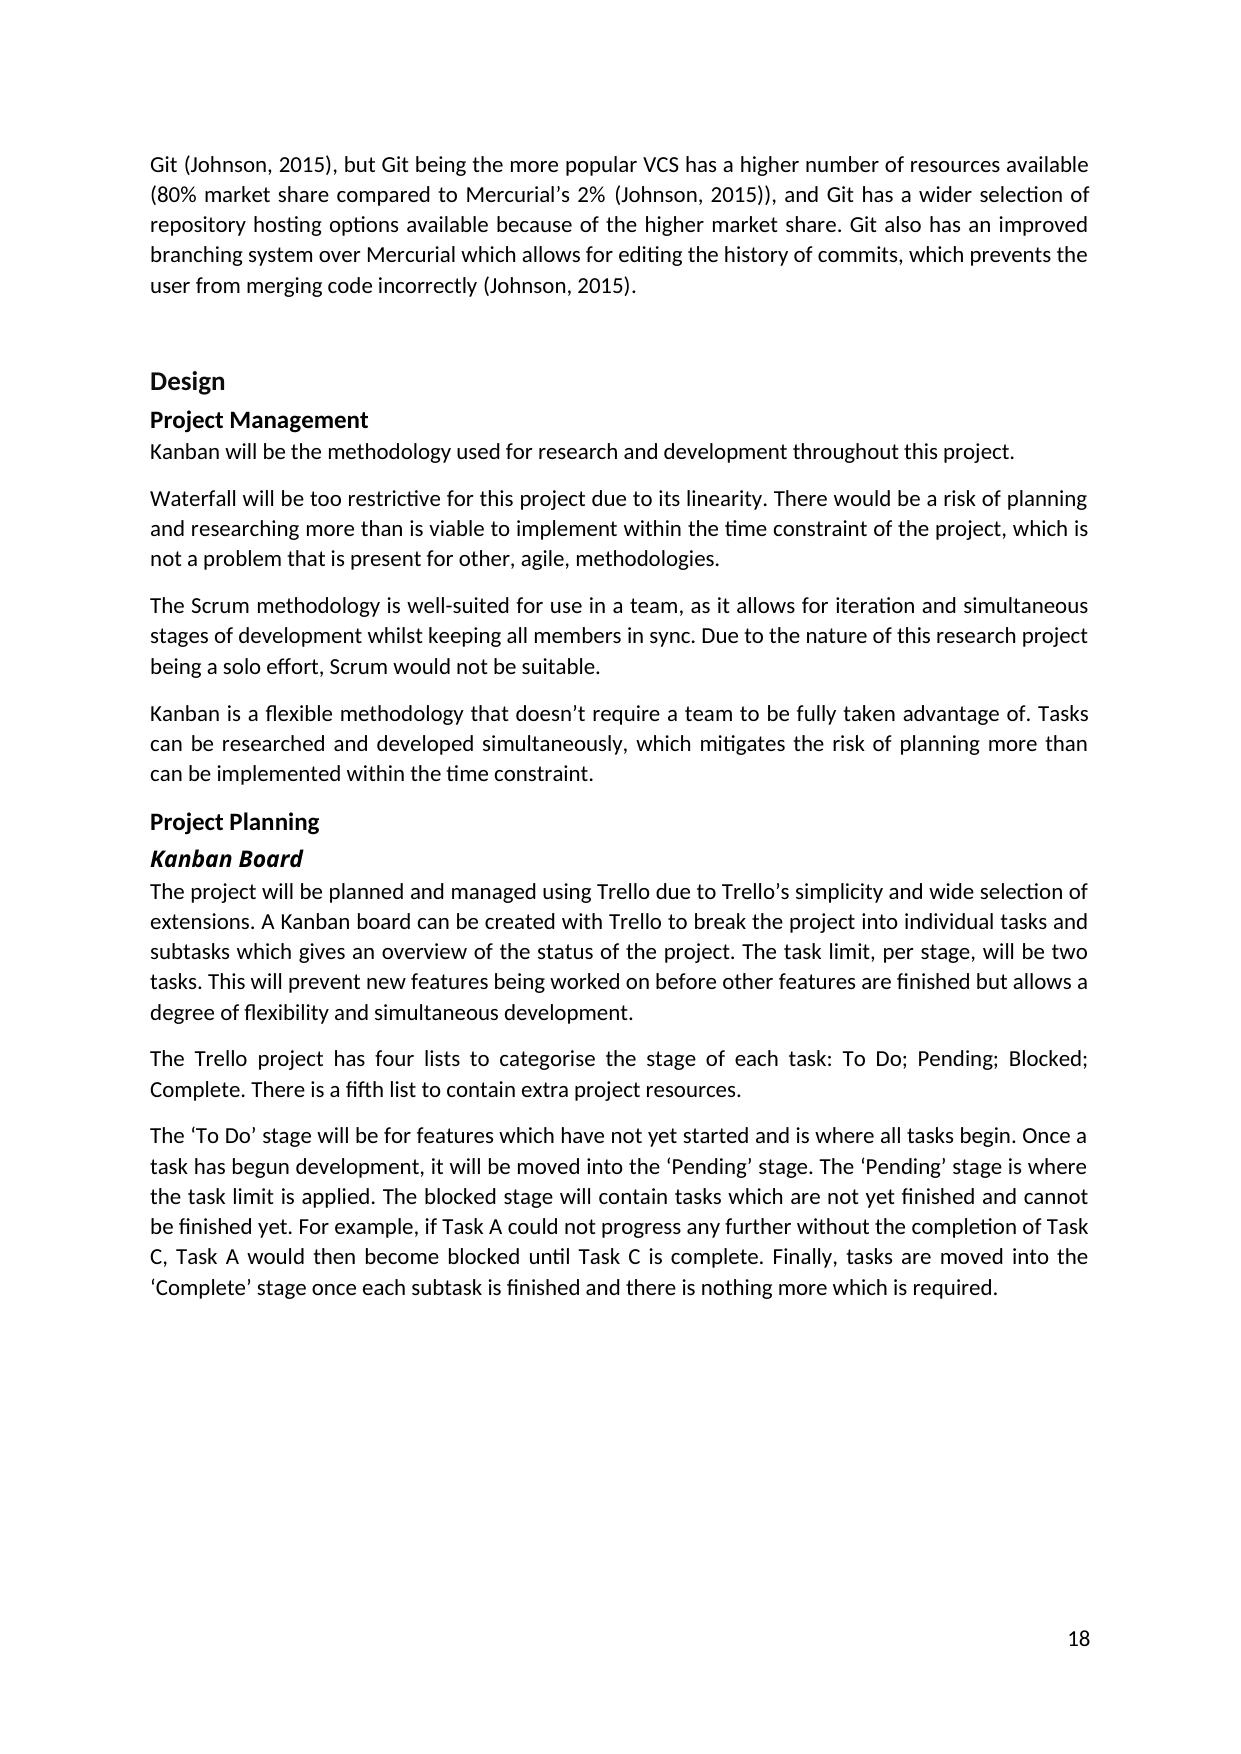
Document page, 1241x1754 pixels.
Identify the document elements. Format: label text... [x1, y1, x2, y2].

subtitle Project Management [150, 404, 1090, 435]
subtitle Design [150, 364, 1090, 398]
text Kanban is a flexible methodology that doesn’t require a team to be fully taken advantage of. Tasks can be researched and developed simultaneously, which mitigates the risk of planning more than can be implemented within the time constraint. [150, 699, 1090, 787]
text The ‘To Do’ stage will be for features which have not yet started and is where all tasks begin. Once a task has begun development, it will be moved into the ‘Pending’ stage. The ‘Pending’ stage is where the task limit is applied. The blocked stage will contain tasks which are not yet finished and cannot be finished yet. For example, if Task A could not progress any further without the completion of Task C, Task A would then become blocked until Task C is complete. Finally, tasks are moved into the ‘Complete’ stage once each subtask is finished and there is nothing more which is required. [150, 1122, 1090, 1301]
text The Scrum methodology is well-suited for use in a team, as it allows for iteration and simultaneous stages of development whilst keeping all members in sync. Due to the nature of this research project being a solo effort, Scrum would not be suitable. [150, 591, 1090, 680]
text The Trello project has four lists to categorise the stage of each task: To Do; Pending; Blocked; Complete. There is a fifth list to contain extra project resources. [150, 1044, 1090, 1103]
text Waterfall will be too restrictive for this project due to its linearity. There would be a risk of planning and researching more than is viable to implement within the time constraint of the project, which is not a problem that is present for other, agile, methodologies. [150, 484, 1090, 573]
subtitle Project Planning [150, 806, 1090, 837]
subtitle Kanban Board [150, 843, 1090, 874]
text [150, 150, 1090, 299]
text The project will be planned and managed using Trello due to Trello’s simplicity and wide selection of extensions. A Kanban board can be created with Trello to break the project into individual tasks and subtasks which gives an overview of the status of the project. The task limit, per stage, will be two tasks. This will prevent new features being worked on before other features are finished but allows a degree of flexibility and simultaneous development. [150, 877, 1090, 1026]
text Kanban will be the methodology used for research and development throughout this project. [150, 437, 1090, 465]
